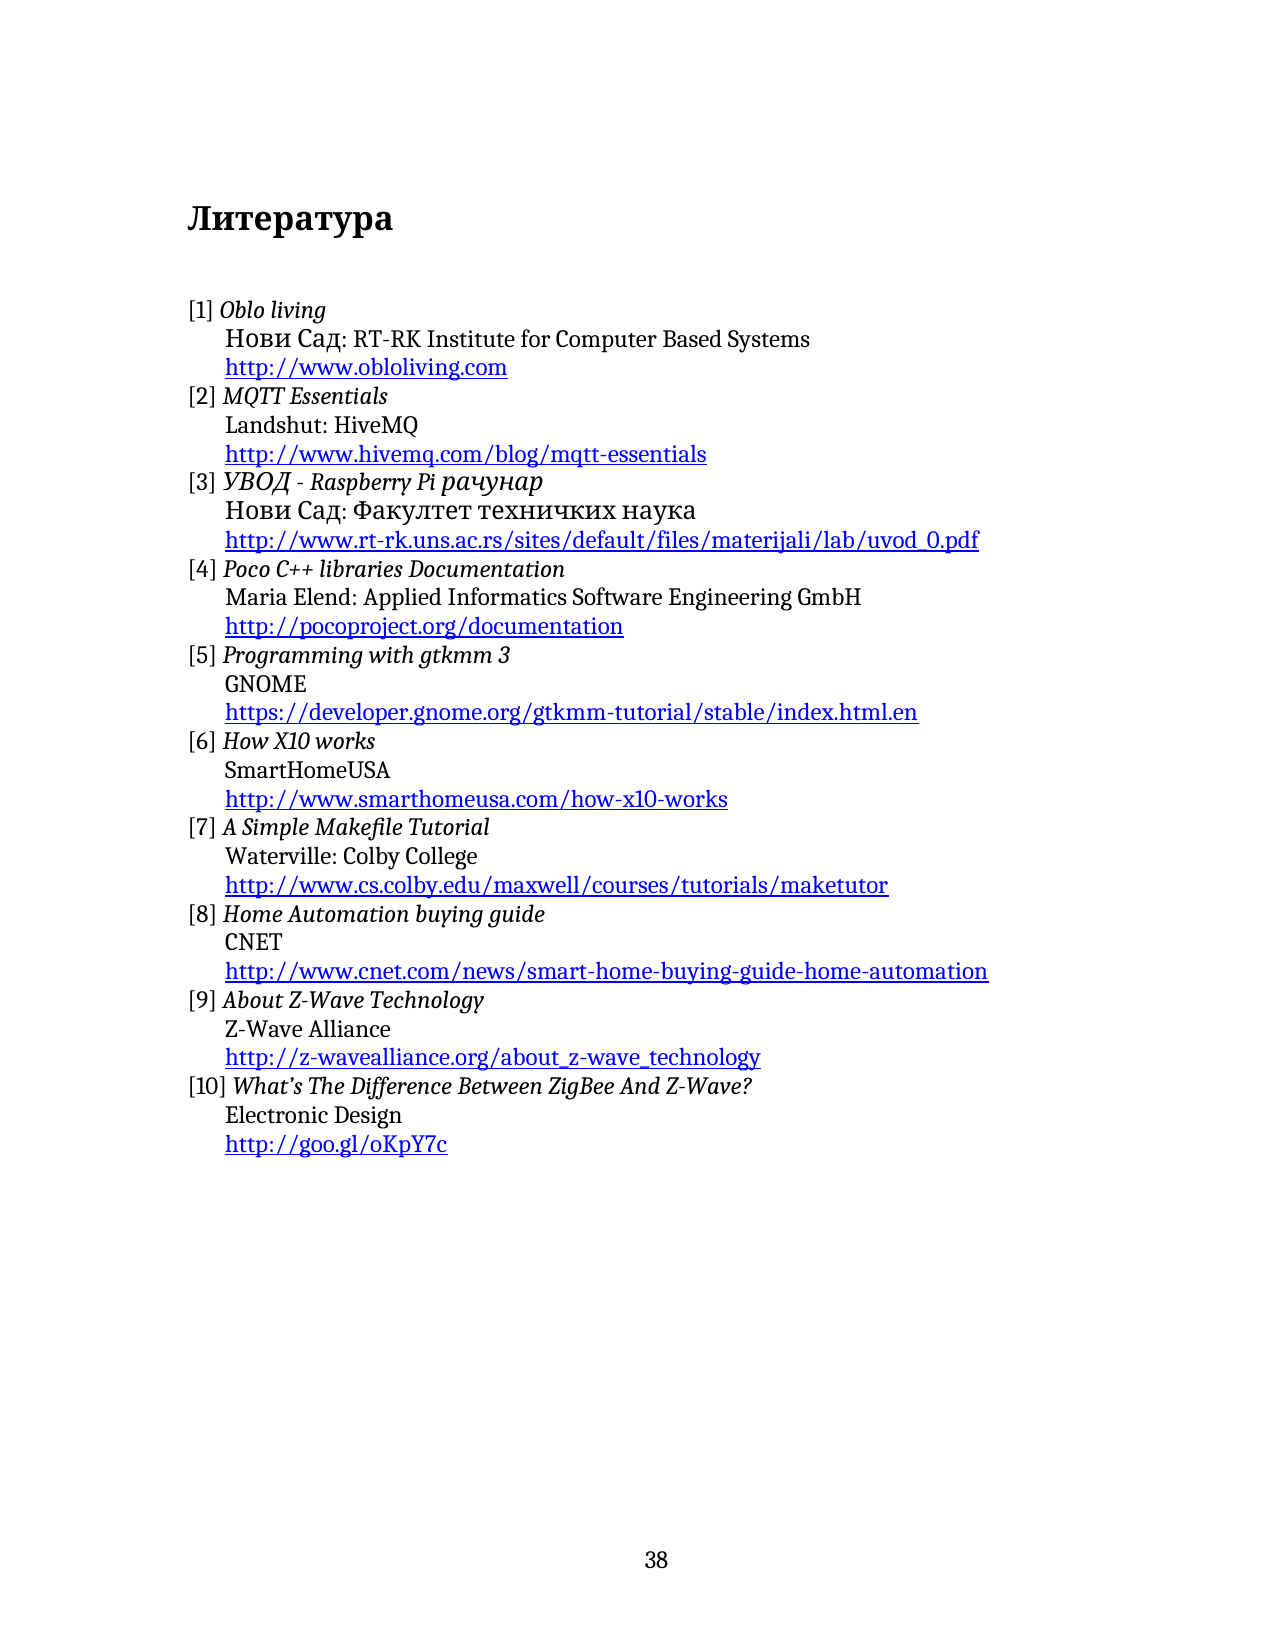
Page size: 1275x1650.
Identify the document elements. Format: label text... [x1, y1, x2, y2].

text [2] MQTT Essentials [150, 382, 1125, 411]
text http://z-wavealliance.org/about_z-wave_technology [150, 1043, 1125, 1072]
text GNOME [150, 669, 1125, 698]
text Waterville: Colby College [150, 842, 1125, 871]
text Z-Wave Alliance [150, 1014, 1125, 1043]
text http://pocoproject.org/documentation [150, 612, 1125, 641]
text [5] Programming with gtkmm 3 [150, 641, 1125, 669]
text [6] How X10 works [150, 727, 1125, 756]
text Нови Сад: RT-RK Institute for Computer Based Systems [150, 324, 1125, 353]
text http://www.hivemq.com/blog/mqtt-essentials [150, 439, 1125, 468]
text SmartHomeUSA [150, 756, 1125, 784]
text [3] УВОД - Raspberry Pi рачунар [150, 468, 1125, 497]
text Maria Elend: Applied Informatics Software Engineering GmbH [150, 583, 1125, 612]
text http://www.rt-rk.uns.ac.rs/sites/default/files/materijali/lab/uvod_0.pdf [150, 526, 1125, 554]
text [1] Oblo living [150, 296, 1125, 324]
text [7] A Simple Makefile Tutorial [150, 813, 1125, 842]
text [9] About Z-Wave Technology [150, 986, 1125, 1014]
text Electronic Design [150, 1101, 1125, 1129]
text http://www.cs.colby.edu/maxwell/courses/tutorials/maketutor [150, 871, 1125, 899]
text Нови Сад: Факултет техничких наука [150, 497, 1125, 526]
text http://www.smarthomeusa.com/how-x10-works [150, 784, 1125, 813]
text CNET [150, 928, 1125, 957]
text http://www.cnet.com/news/smart-home-buying-guide-home-automation [150, 957, 1125, 986]
text [10] What’s The Difference Between ZigBee And Z-Wave? [150, 1072, 1125, 1101]
text Landshut: HiveMQ [150, 411, 1125, 439]
text [4] Poco C++ libraries Documentation [150, 554, 1125, 583]
text http://goo.gl/oKpY7c [150, 1129, 1125, 1158]
text [8] Home Automation buying guide [150, 899, 1125, 928]
text http://www.obloliving.com [150, 353, 1125, 382]
text https://developer.gnome.org/gtkmm-tutorial/stable/index.html.en [150, 698, 1125, 727]
subtitle Литература [187, 200, 1125, 238]
